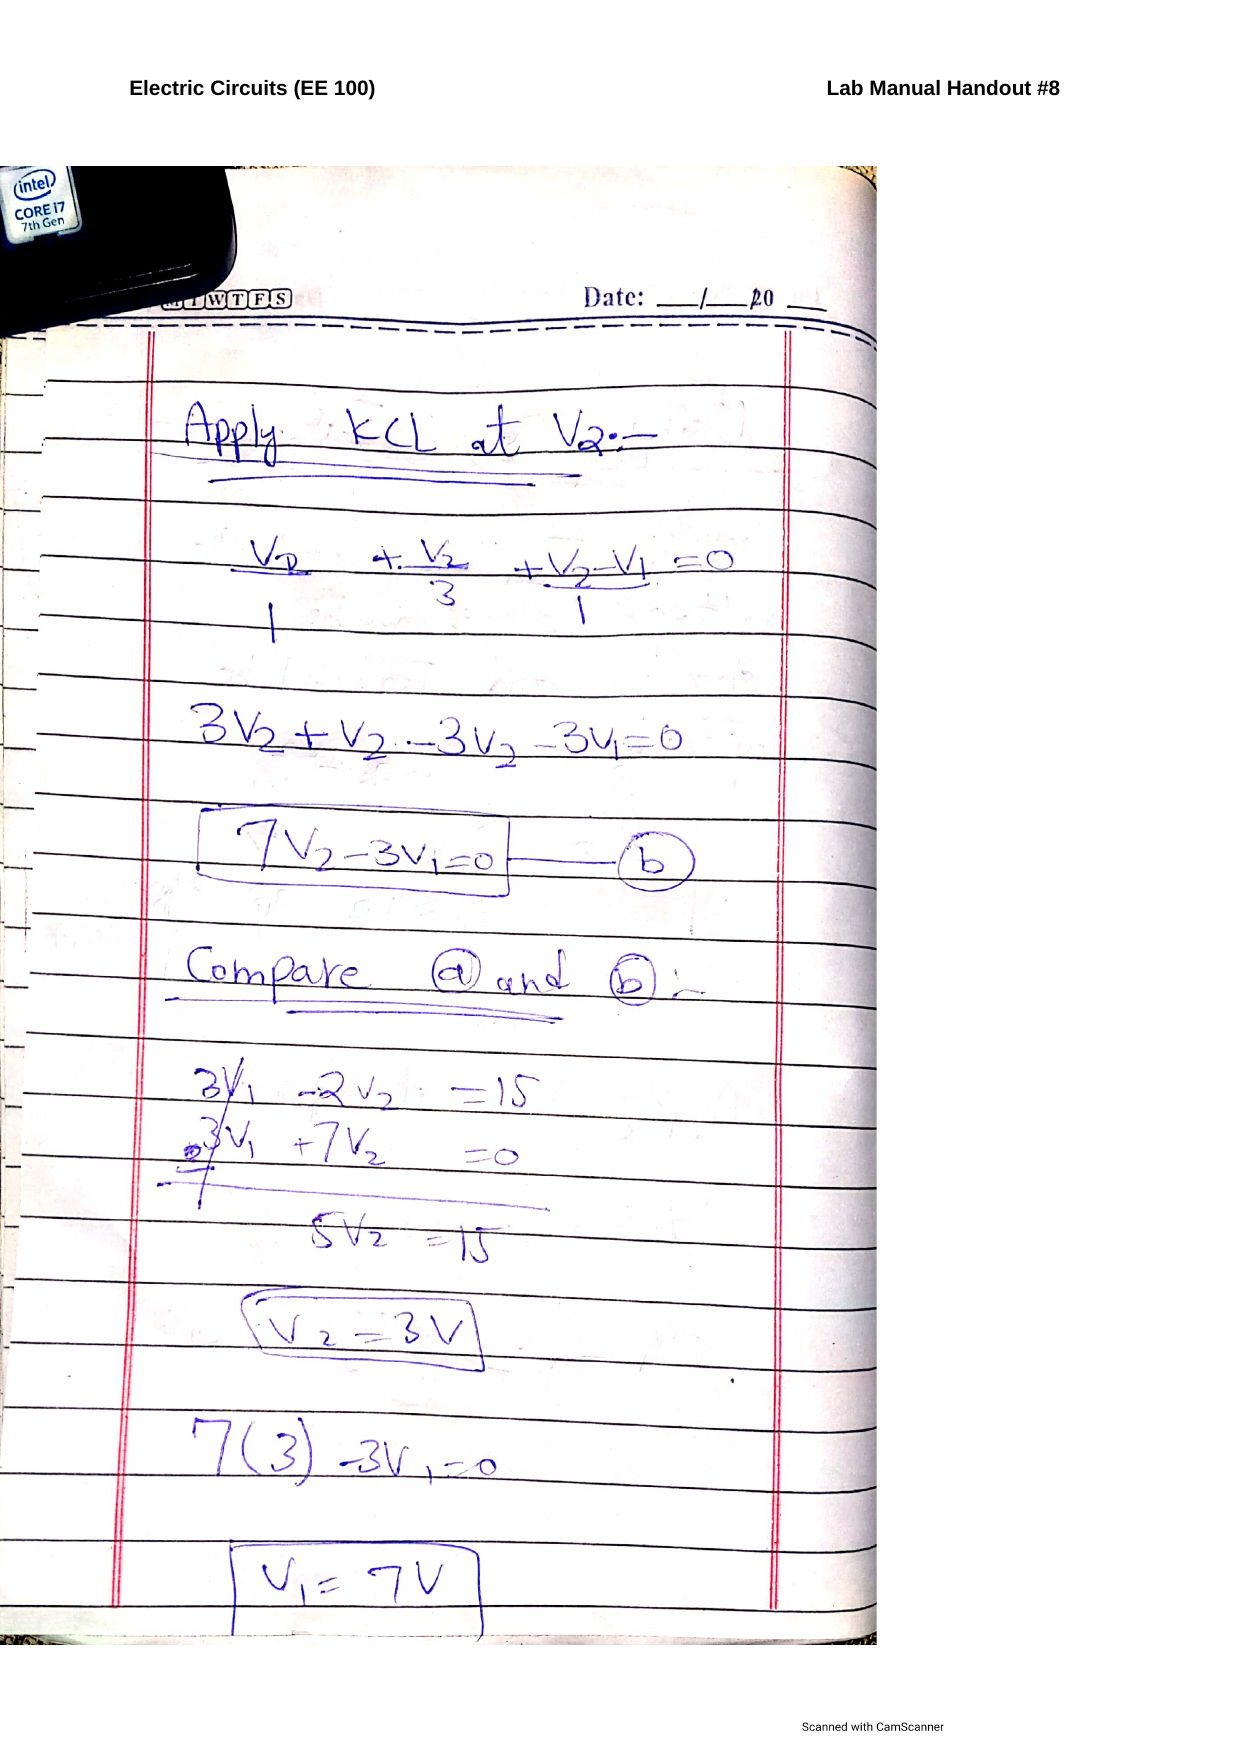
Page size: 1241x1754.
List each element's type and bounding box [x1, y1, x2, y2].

picture [802, 1721, 944, 1732]
picture [0, 166, 877, 1645]
